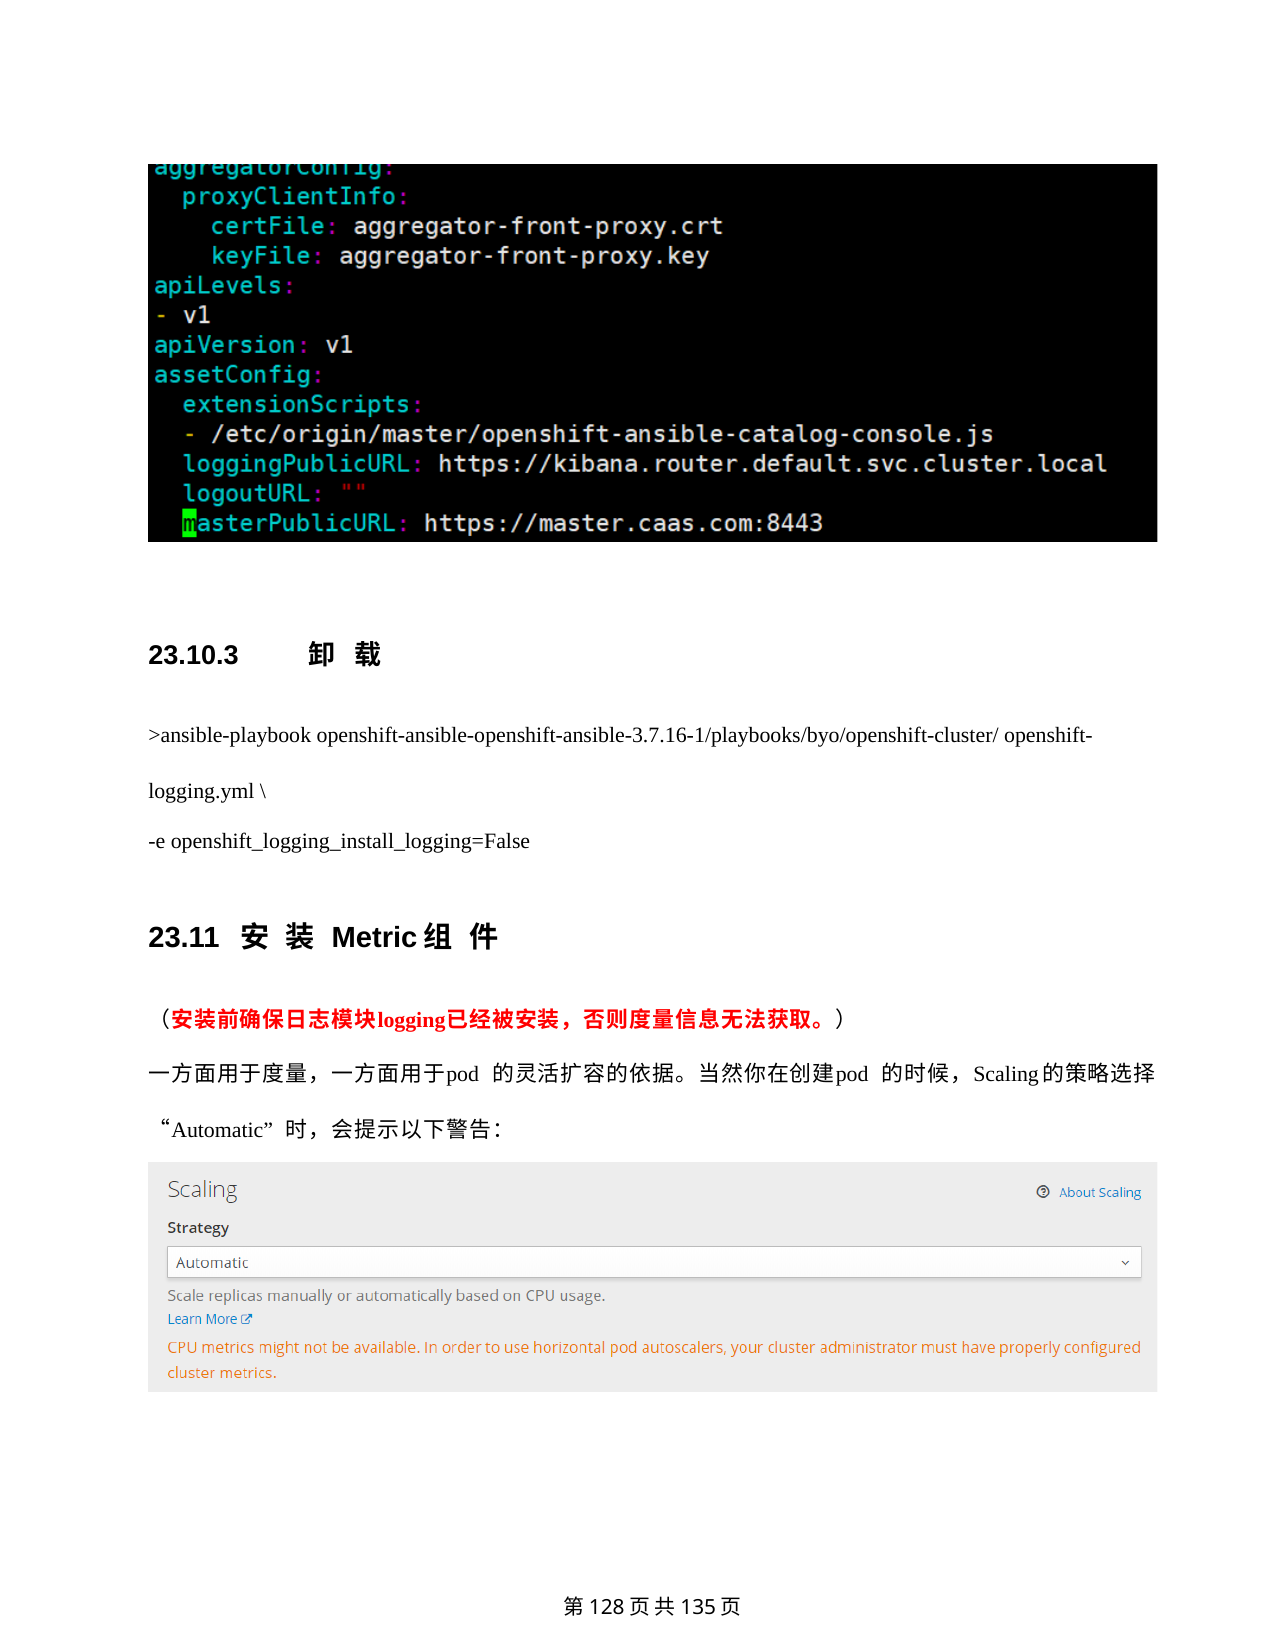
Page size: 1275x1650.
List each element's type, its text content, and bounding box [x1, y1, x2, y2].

text （安装前确保日志模块logging已经被安装，否则度量信息无法获取。） [148, 999, 1156, 1037]
subtitle 卸载 [148, 615, 1156, 690]
picture [148, 164, 1158, 542]
text >ansible-playbook openshift-ansible-openshift-ansible-3.7.16-1/playbooks/byo/openshift-cluster/ openshift-logging.yml \ [148, 716, 1156, 809]
text -e openshift_logging_install_logging=False [148, 822, 1156, 859]
picture [148, 1162, 1158, 1392]
text 一方面用于度量，一方面用于pod的灵活扩容的依据。当然你在创建pod的时候，Scaling的策略选择“Automatic”时，会提示以下警告： [148, 1053, 1156, 1147]
subtitle 安装Metric组件 [148, 897, 1156, 972]
